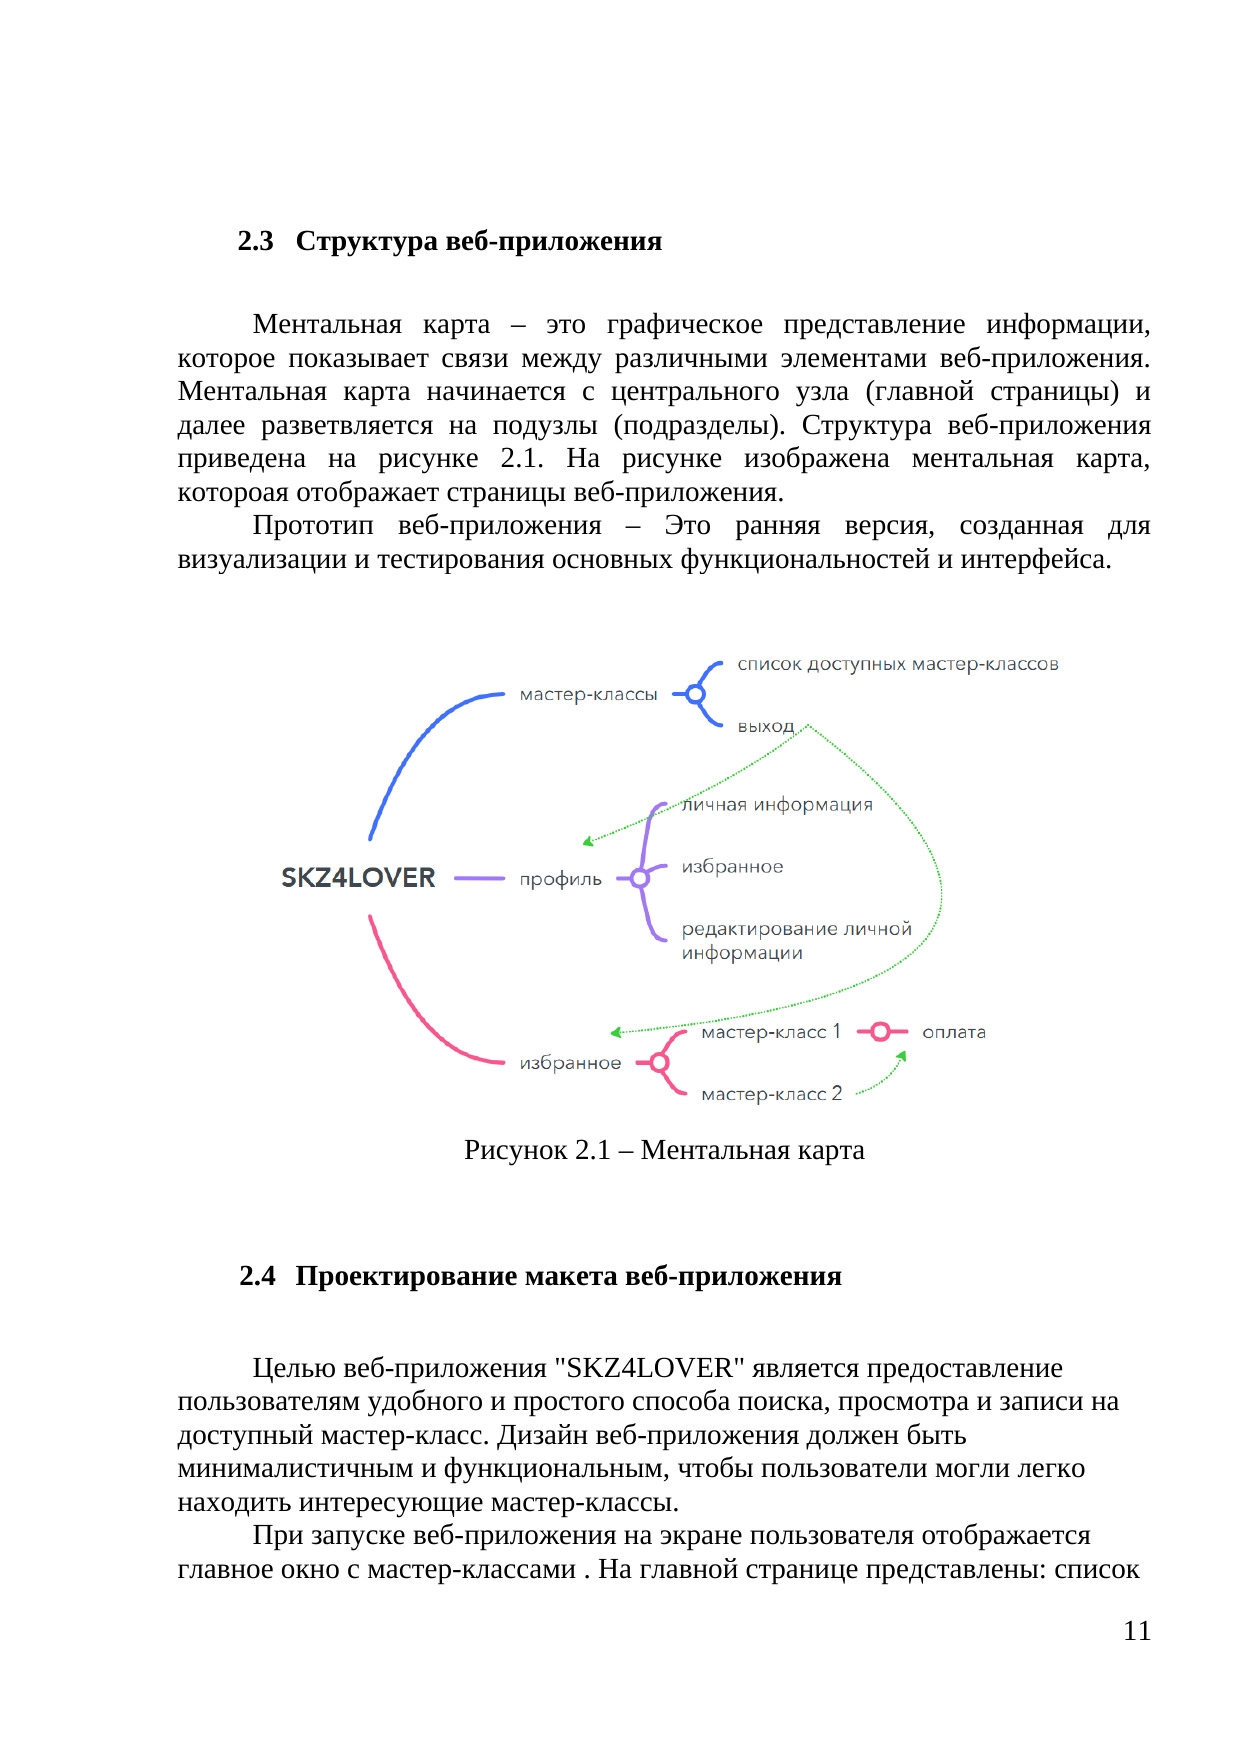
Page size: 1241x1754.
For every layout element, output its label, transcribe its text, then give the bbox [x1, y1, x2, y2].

list Рисунок 2.1 – Ментальная карта [177, 1133, 1152, 1166]
text Целью веб-приложения "SKZ4LOVER" является предоставление пользователям удобного и простого способа поиска, просмотра и записи на доступный мастер-класс. Дизайн веб-приложения должен быть минималистичным и функциональным, чтобы пользователи могли легко находить интересующие мастер-классы. [177, 1350, 1152, 1517]
text Ментальная карта – это графическое представление информации, которое показывает связи между различными элементами веб-приложения. Ментальная карта начинается с центрального узла (главной страницы) и далее разветвляется на подузлы (подразделы). Структура веб-приложения приведена на рисунке 2.1. На рисунке изображена ментальная карта, котороая отображает страницы веб-приложения. [177, 306, 1152, 507]
subtitle Проектирование макета веб-приложения [162, 1258, 1152, 1291]
subtitle Структура веб-приложения [237, 223, 1152, 256]
text Прототип веб-приложения – Это ранняя версия, созданная для визуализации и тестирования основных функциональностей и интерфейса. [177, 507, 1152, 574]
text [177, 1517, 1152, 1584]
picture [177, 574, 1152, 1133]
